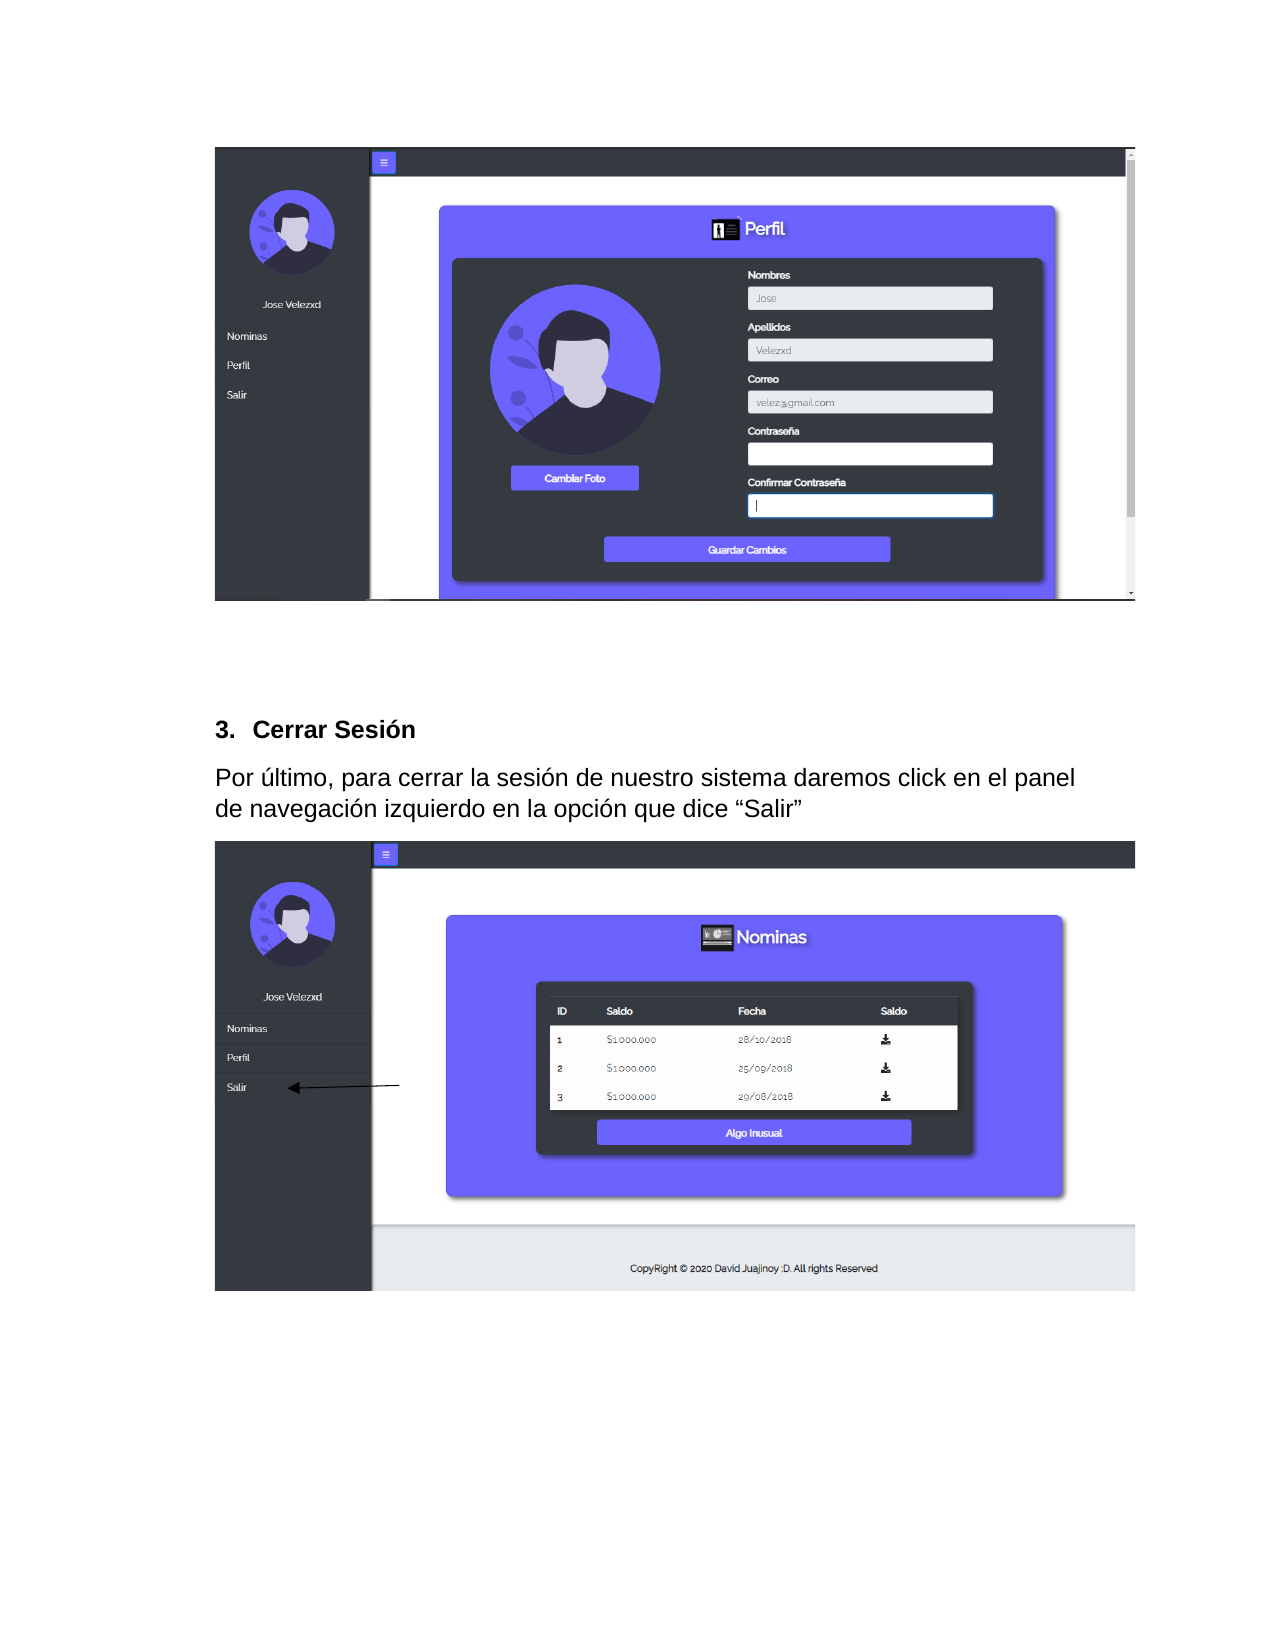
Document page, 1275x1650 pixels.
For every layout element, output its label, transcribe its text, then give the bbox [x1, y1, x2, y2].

text Por último, para cerrar la sesión de nuestro sistema daremos click en el panel de navegación izquierdo en la opción que dice “Salir” [215, 763, 1098, 823]
list Cerrar Sesión [215, 715, 1098, 744]
picture [214, 147, 1136, 601]
picture [214, 841, 1136, 1291]
